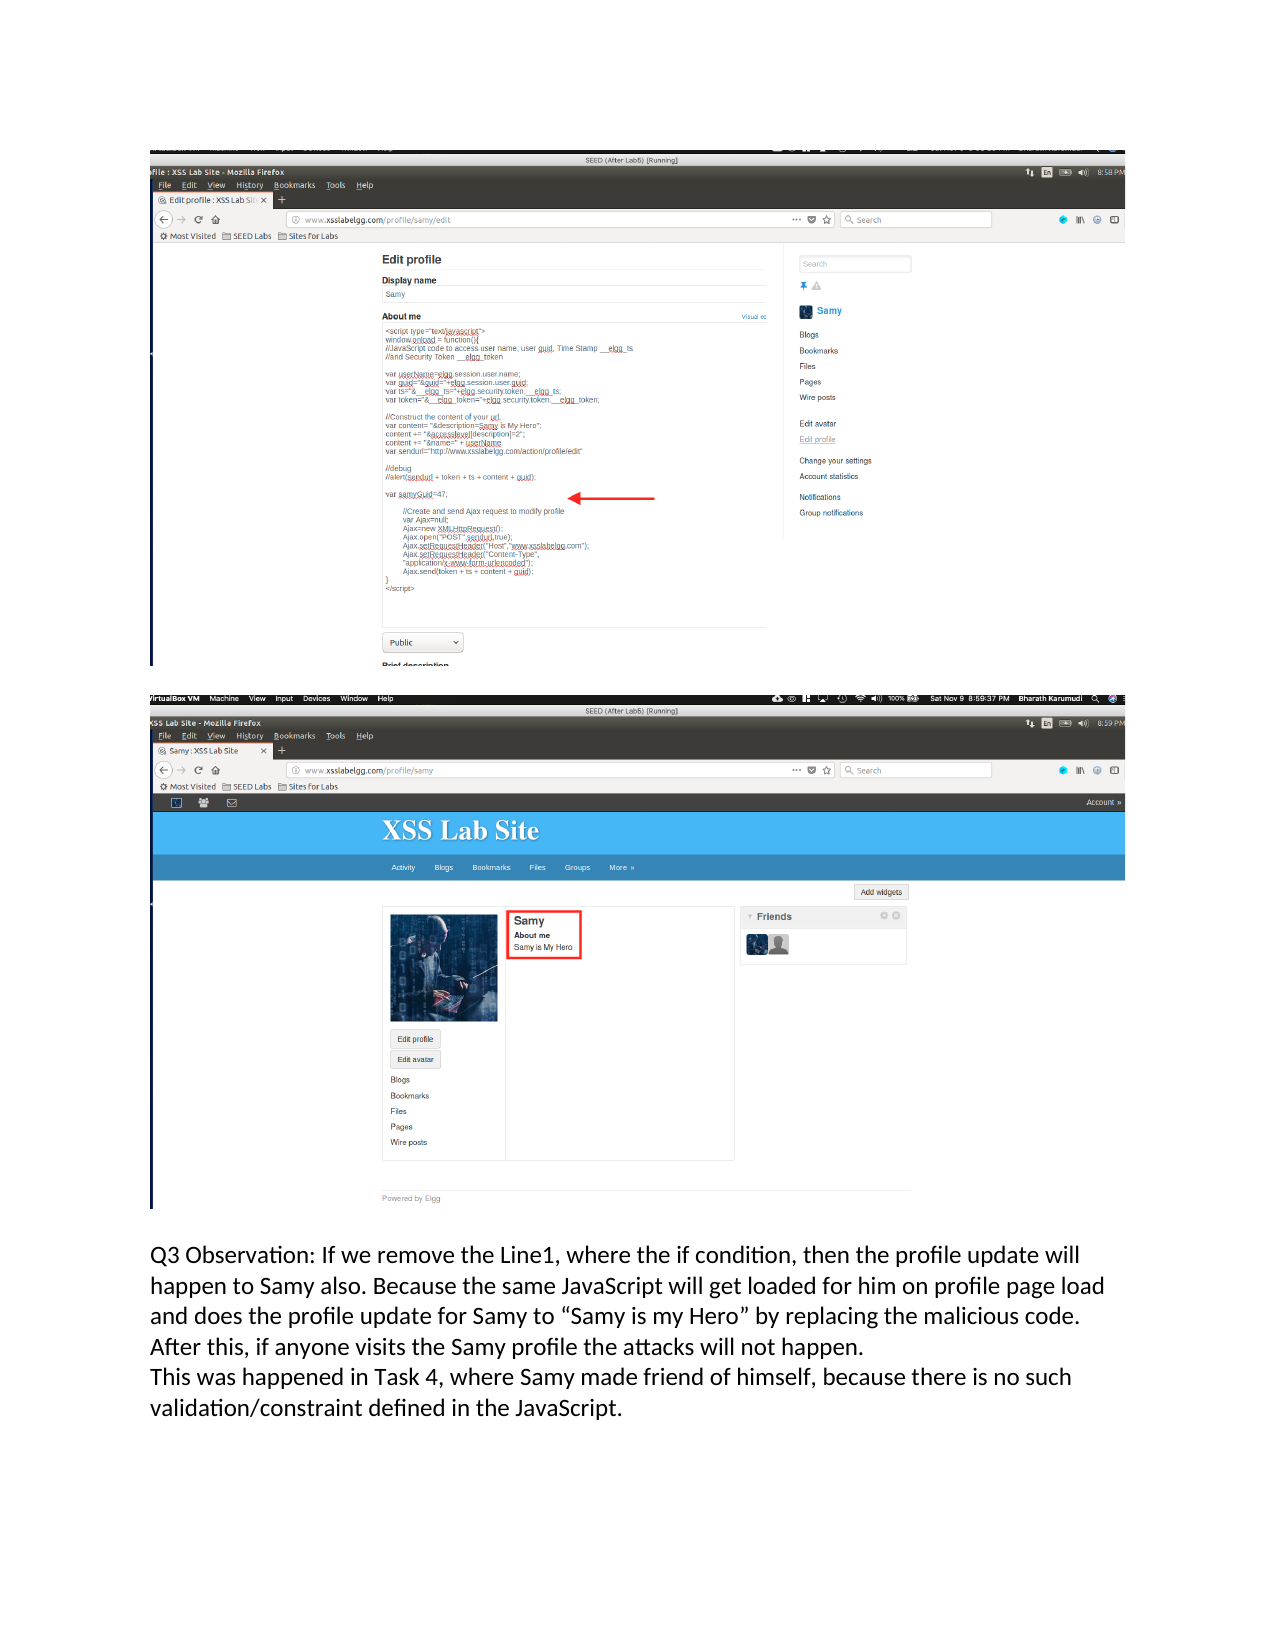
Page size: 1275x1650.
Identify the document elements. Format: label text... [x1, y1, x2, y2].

text This was happened in Task 4, where Samy made friend of himself, because there is no such validation/constraint defined in the JavaScript. [150, 1362, 1125, 1423]
picture [150, 150, 1125, 666]
picture [150, 695, 1125, 1209]
text Q3 Observation: If we remove the Line1, where the if condition, then the profile update will happen to Samy also. Because the same JavaScript will get loaded for him on profile page load and does the profile update for Samy to “Samy is my Hero” by replacing the malicious code. After this, if anyone visits the Samy profile the attacks will not happen. [150, 1239, 1125, 1362]
